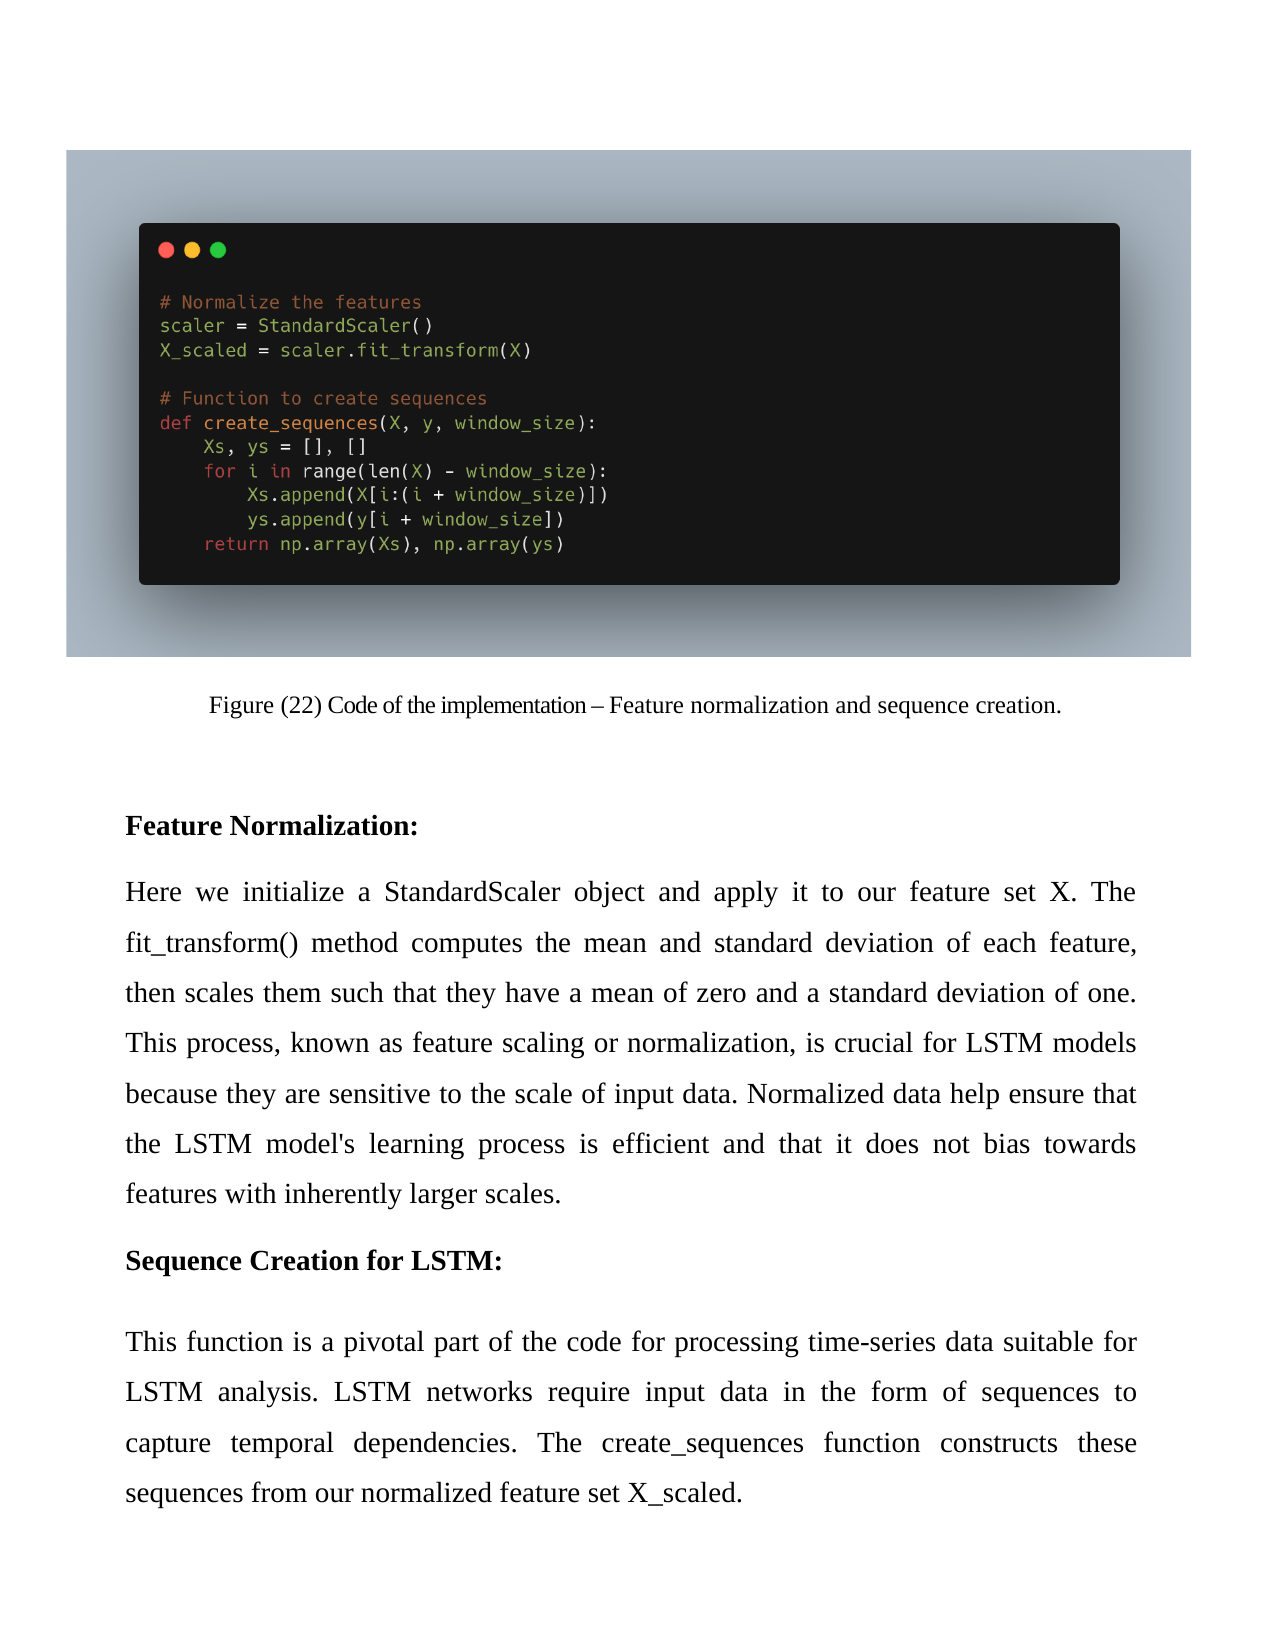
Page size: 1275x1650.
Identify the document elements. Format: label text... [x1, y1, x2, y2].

text Feature Normalization: [125, 808, 1142, 842]
text Here we initialize a StandardScaler object and apply it to our feature set X. The fit_transform() method computes the mean and standard deviation of each feature, then scales them such that they have a mean of zero and a standard deviation of one. This process, known as feature scaling or normalization, is crucial for LSTM models because they are sensitive to the scale of input data. Normalized data help ensure that the LSTM model's learning process is efficient and that it does not bias towards features with inherently larger scales. [125, 874, 1138, 1210]
text Figure (22) Code of the implementation – Feature normalization and sequence creation. [129, 690, 1142, 718]
text Sequence Creation for LSTM: [125, 1243, 1138, 1276]
picture [66, 150, 1192, 657]
text This function is a pivotal part of the code for processing time-series data suitable for LSTM analysis. LSTM networks require input data in the form of sequences to capture temporal dependencies. The create_sequences function constructs these sequences from our normalized feature set X_scaled. [125, 1324, 1138, 1509]
